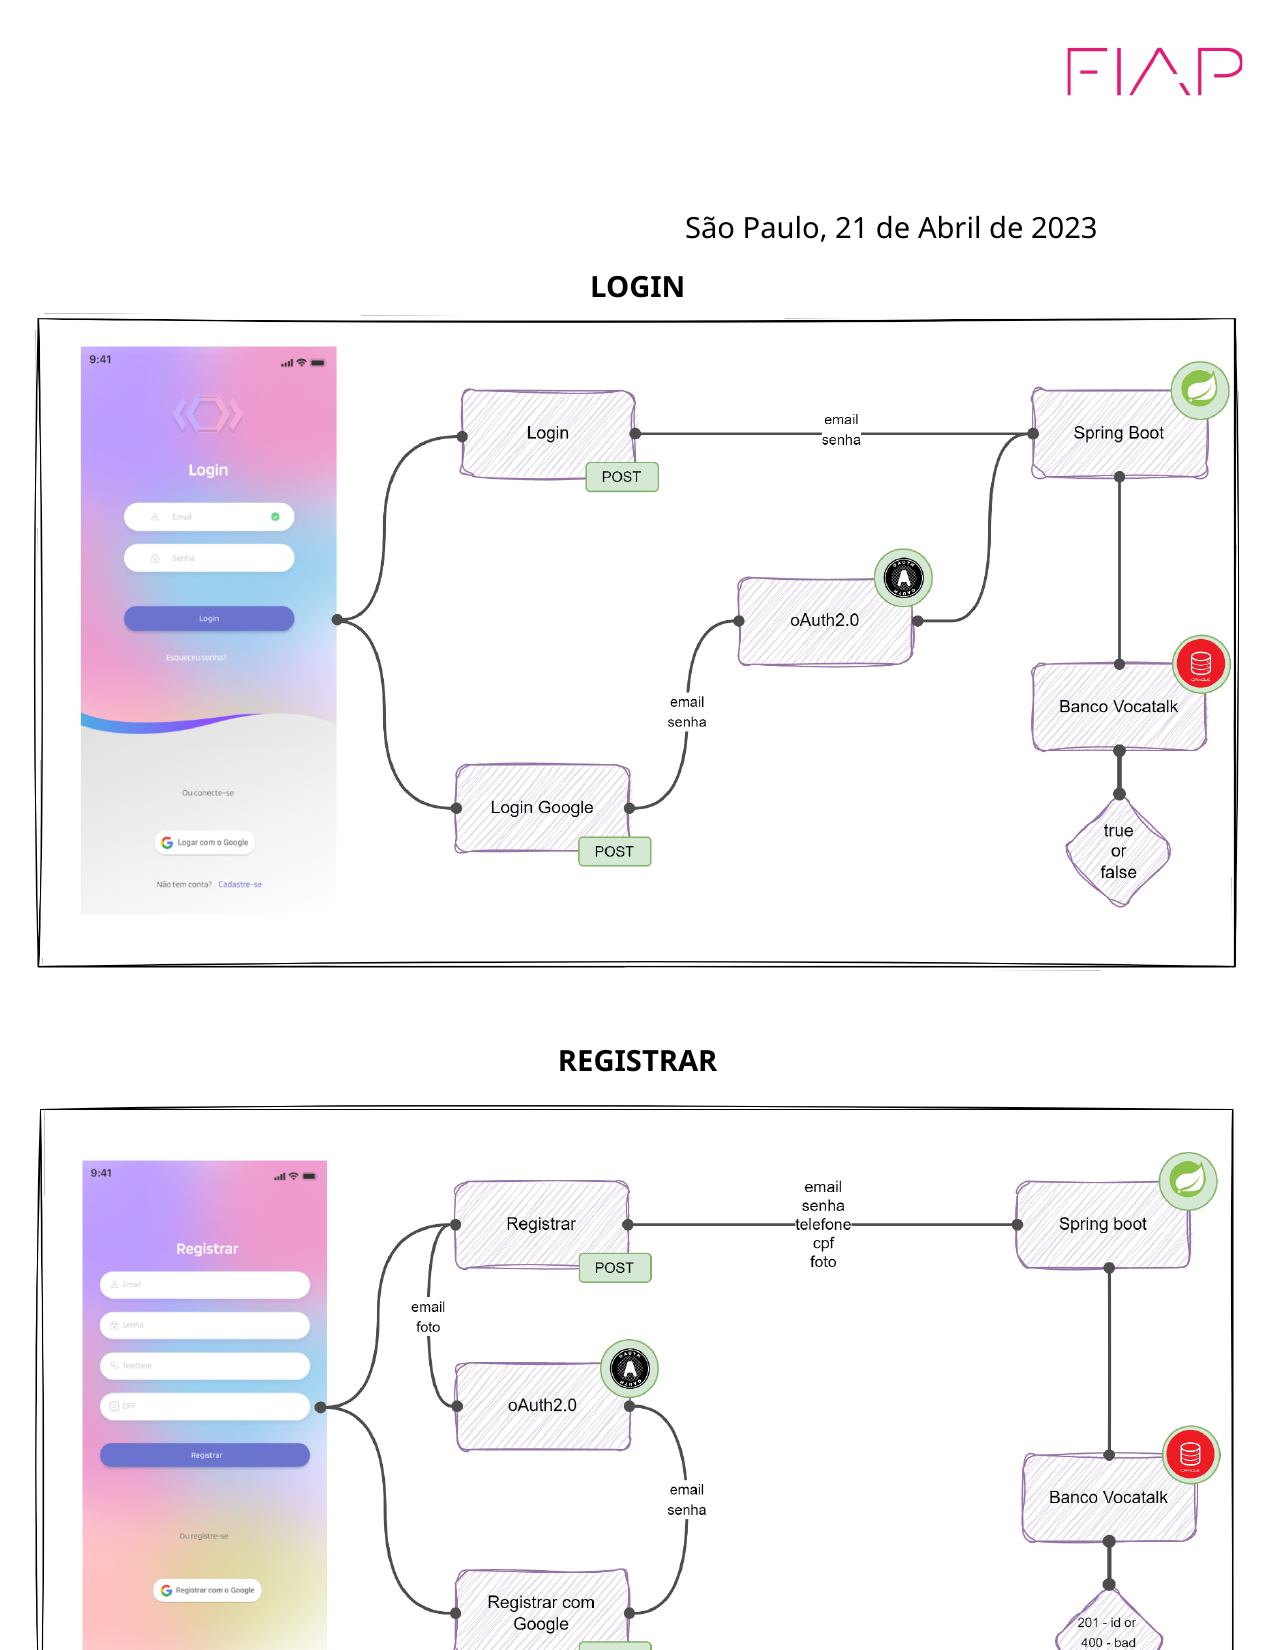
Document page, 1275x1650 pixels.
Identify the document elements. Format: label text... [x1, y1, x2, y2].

text São Paulo, 21 de Abril de 2023 [177, 207, 1098, 247]
text REGISTRAR [177, 1040, 1098, 1079]
picture [1067, 7, 1243, 135]
text LOGIN [177, 267, 1098, 306]
picture [23, 303, 1251, 983]
picture [25, 1094, 1249, 1650]
